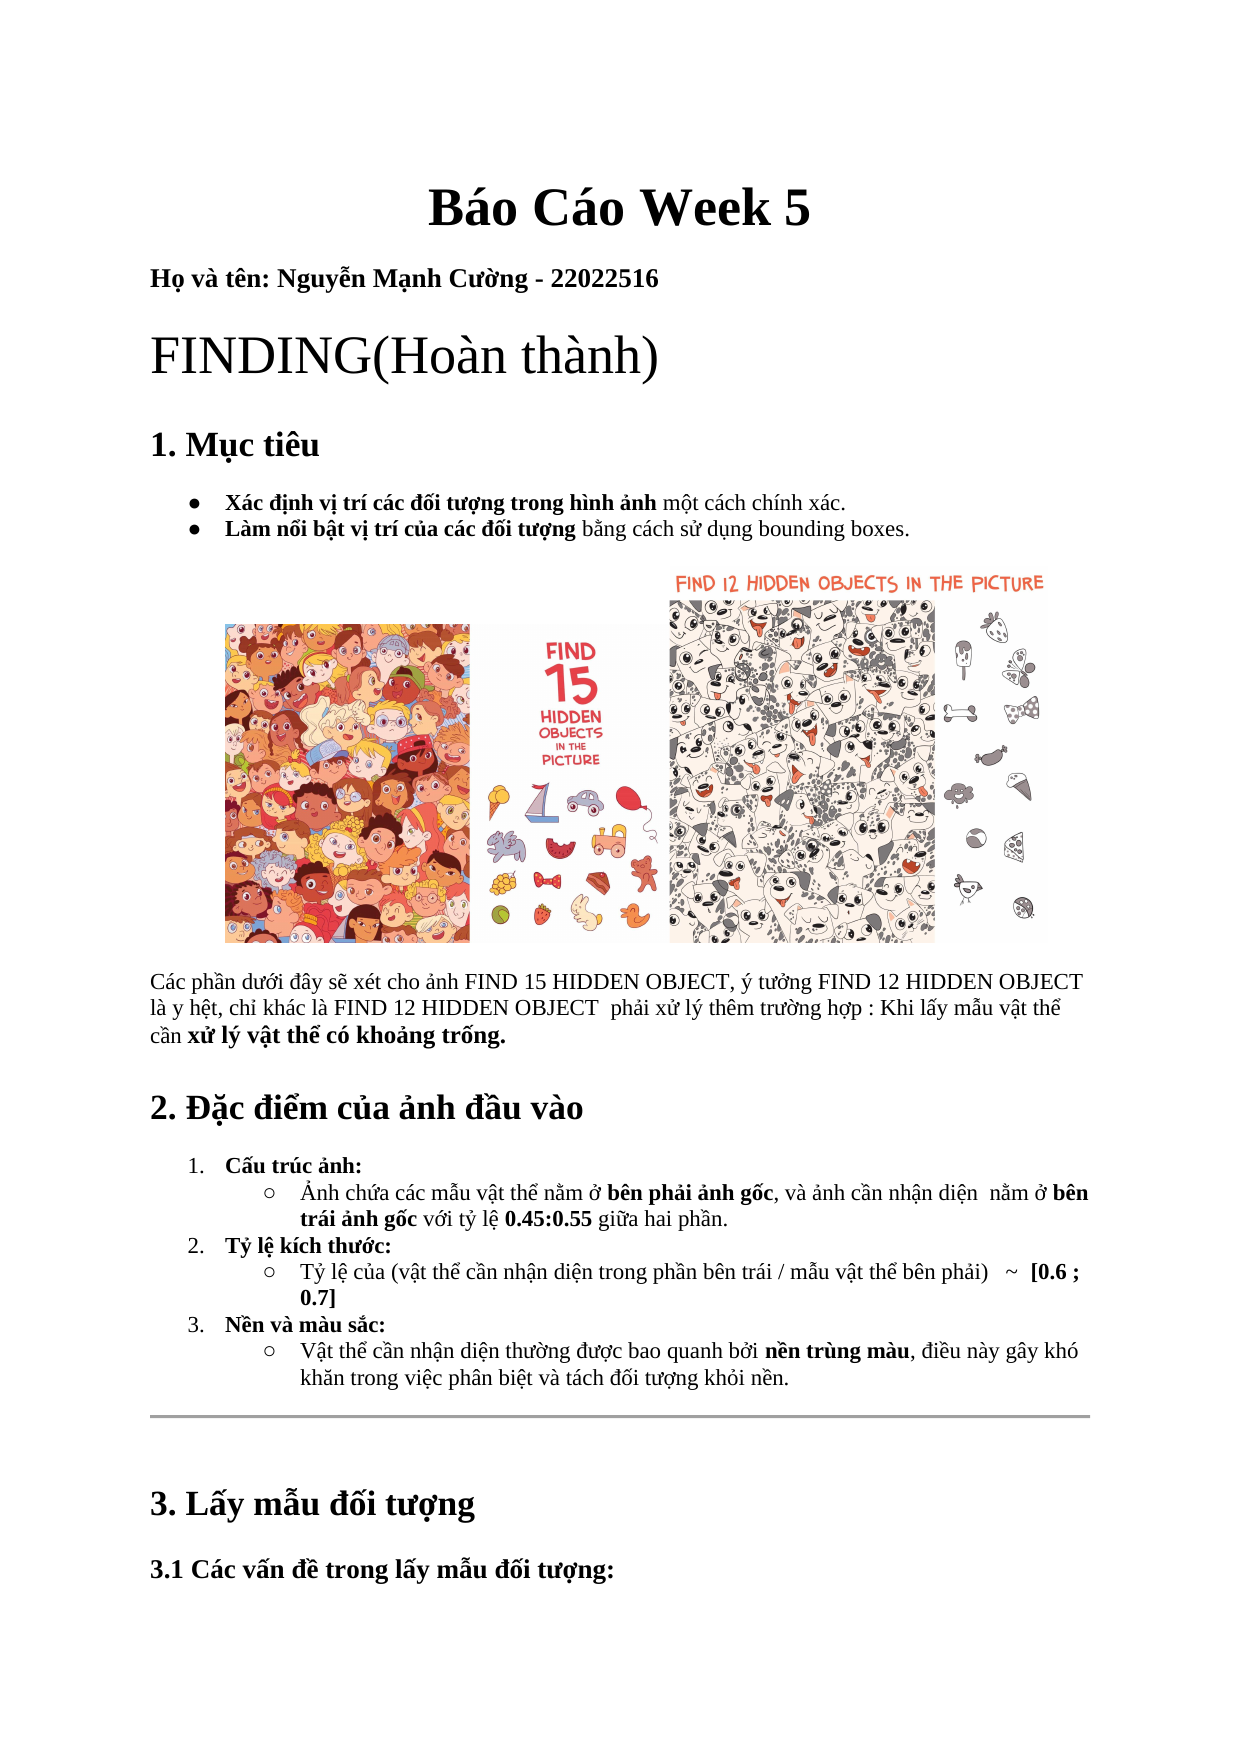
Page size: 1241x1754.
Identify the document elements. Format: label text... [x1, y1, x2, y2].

title FINDING(Hoàn thành) [150, 323, 1090, 385]
subtitle 1. Mục tiêu [150, 423, 1090, 464]
list Cấu trúc ảnh: [187, 1152, 1090, 1179]
subtitle 3. Lấy mẫu đối tượng [150, 1483, 1090, 1523]
picture [225, 566, 1049, 943]
text Các phần dưới đây sẽ xét cho ảnh FIND 15 HIDDEN OBJECT, ý tưởng FIND 12 HIDDEN OBJECT là y hệt, chỉ khác là FIND 12 HIDDEN OBJECT phải xử lý thêm trường hợp : Khi lấy mẫu vật thể cần xử lý vật thể có khoảng trống. [150, 968, 1090, 1049]
list Ảnh chứa các mẫu vật thể nằm ở bên phải ảnh gốc, và ảnh cần nhận diện nằm ở bên trái ảnh gốc với tỷ lệ 0.45:0.55 giữa hai phần. [262, 1179, 1090, 1232]
list Tỷ lệ của (vật thể cần nhận diện trong phần bên trái / mẫu vật thể bên phải) ~ [0.6 ; 0.7] [262, 1258, 1090, 1311]
subtitle 2. Đặc điểm của ảnh đầu vào [150, 1087, 1090, 1127]
list Vật thể cần nhận diện thường được bao quanh bởi nền trùng màu, điều này gây khó khăn trong việc phân biệt và tách đối tượng khỏi nền. [262, 1337, 1090, 1390]
list Nền và màu sắc: [187, 1311, 1090, 1337]
list Tỷ lệ kích thước: [187, 1232, 1090, 1258]
list Làm nổi bật vị trí của các đối tượng bằng cách sử dụng bounding boxes. [187, 515, 1090, 542]
subtitle 3.1 Các vấn đề trong lấy mẫu đối tượng: [150, 1553, 1090, 1584]
title Báo Cáo Week 5 [150, 175, 1090, 237]
list Xác định vị trí các đối tượng trong hình ảnh một cách chính xác. [187, 489, 1090, 515]
text Họ và tên: Nguyễn Mạnh Cường - 22022516 [150, 262, 1090, 293]
